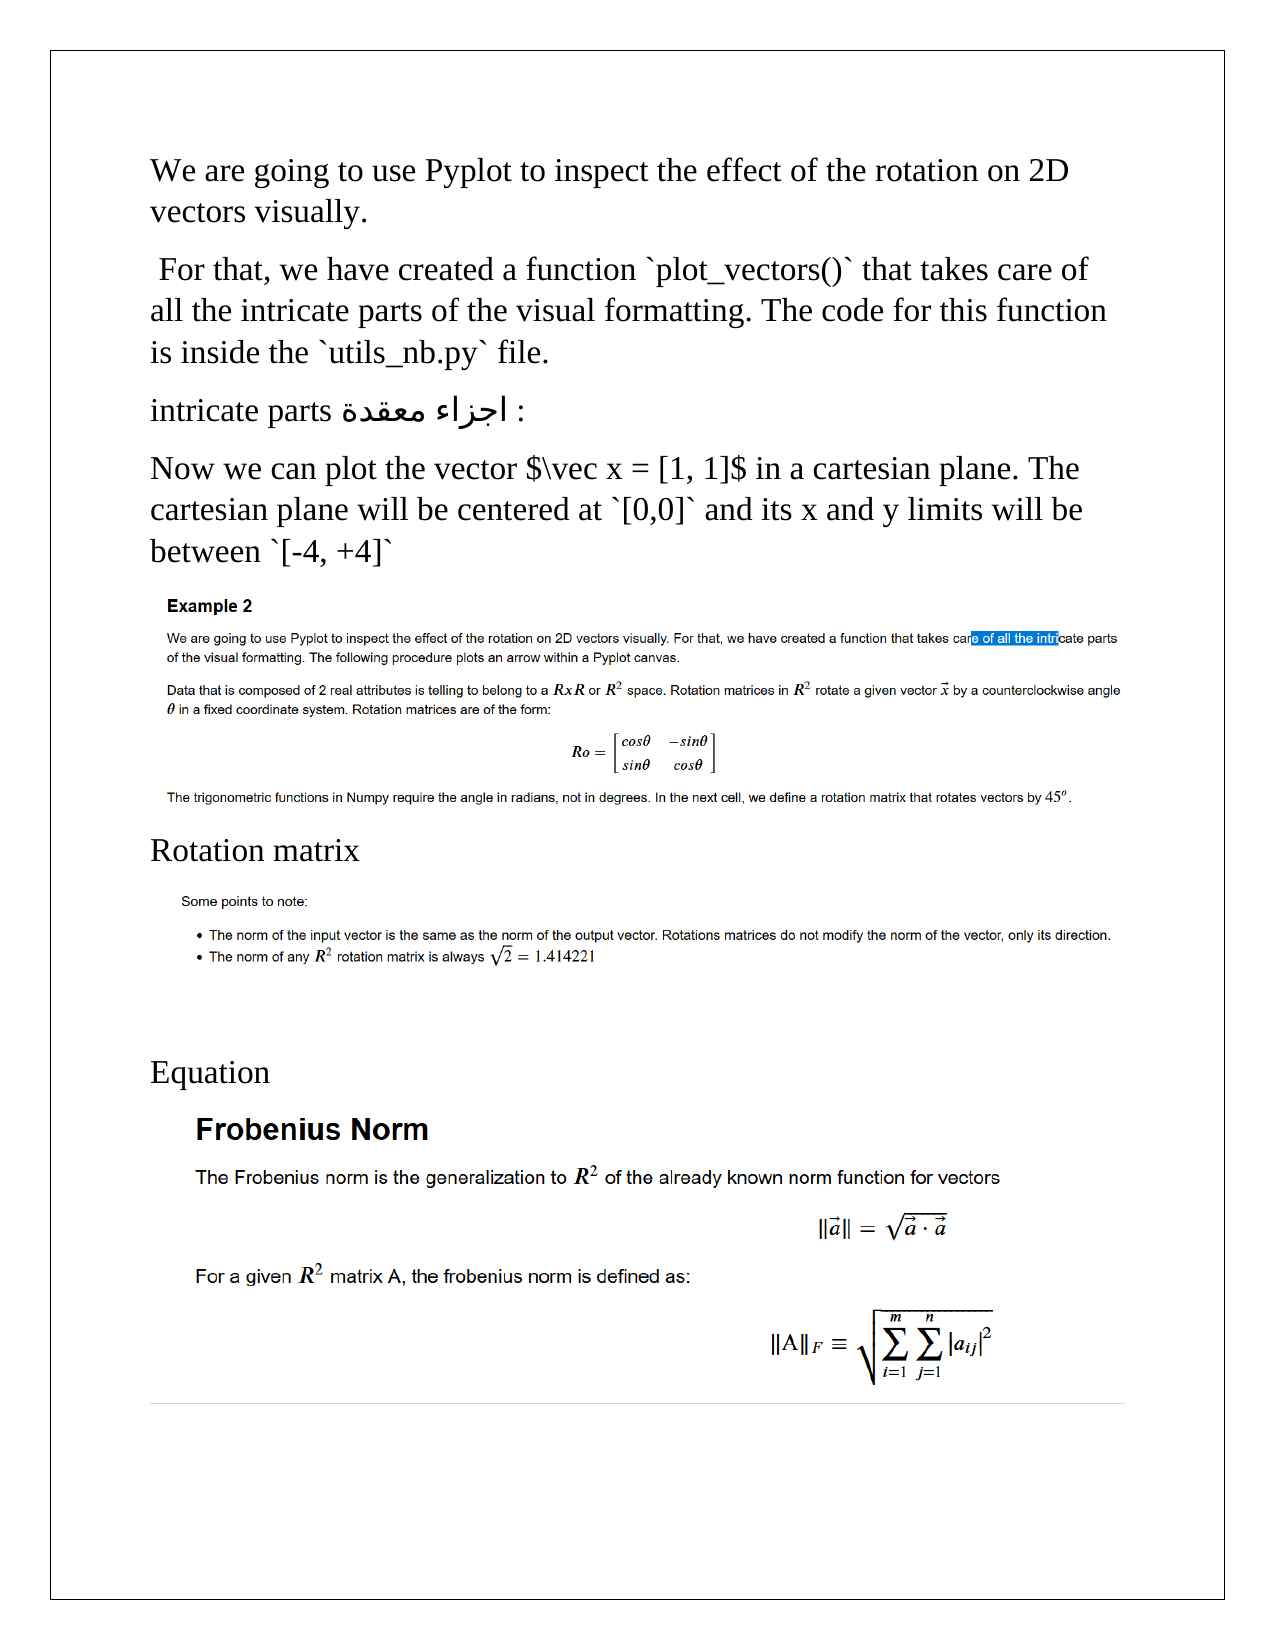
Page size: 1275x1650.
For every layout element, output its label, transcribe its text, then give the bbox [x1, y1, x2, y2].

text Rotation matrix [150, 830, 1125, 868]
text intricate parts اجزاء معقدة : [150, 390, 1125, 428]
text We are going to use Pyplot to inspect the effect of the rotation on 2D vectors visually. [150, 150, 1125, 230]
text Equation [150, 1052, 1125, 1090]
text For that, we have created a function `plot_vectors()` that takes care of all the intricate parts of the visual formatting. The code for this function is inside the `utils_nb.py` file. [150, 249, 1125, 370]
text Now we can plot the vector $\vec x = [1, 1]$ in a cartesian plane. The cartesian plane will be centered at `[0,0]` and its x and y limits will be between `[-4, +4]` [150, 448, 1125, 569]
picture [150, 888, 1125, 975]
picture [150, 588, 1125, 812]
picture [150, 1110, 1125, 1404]
